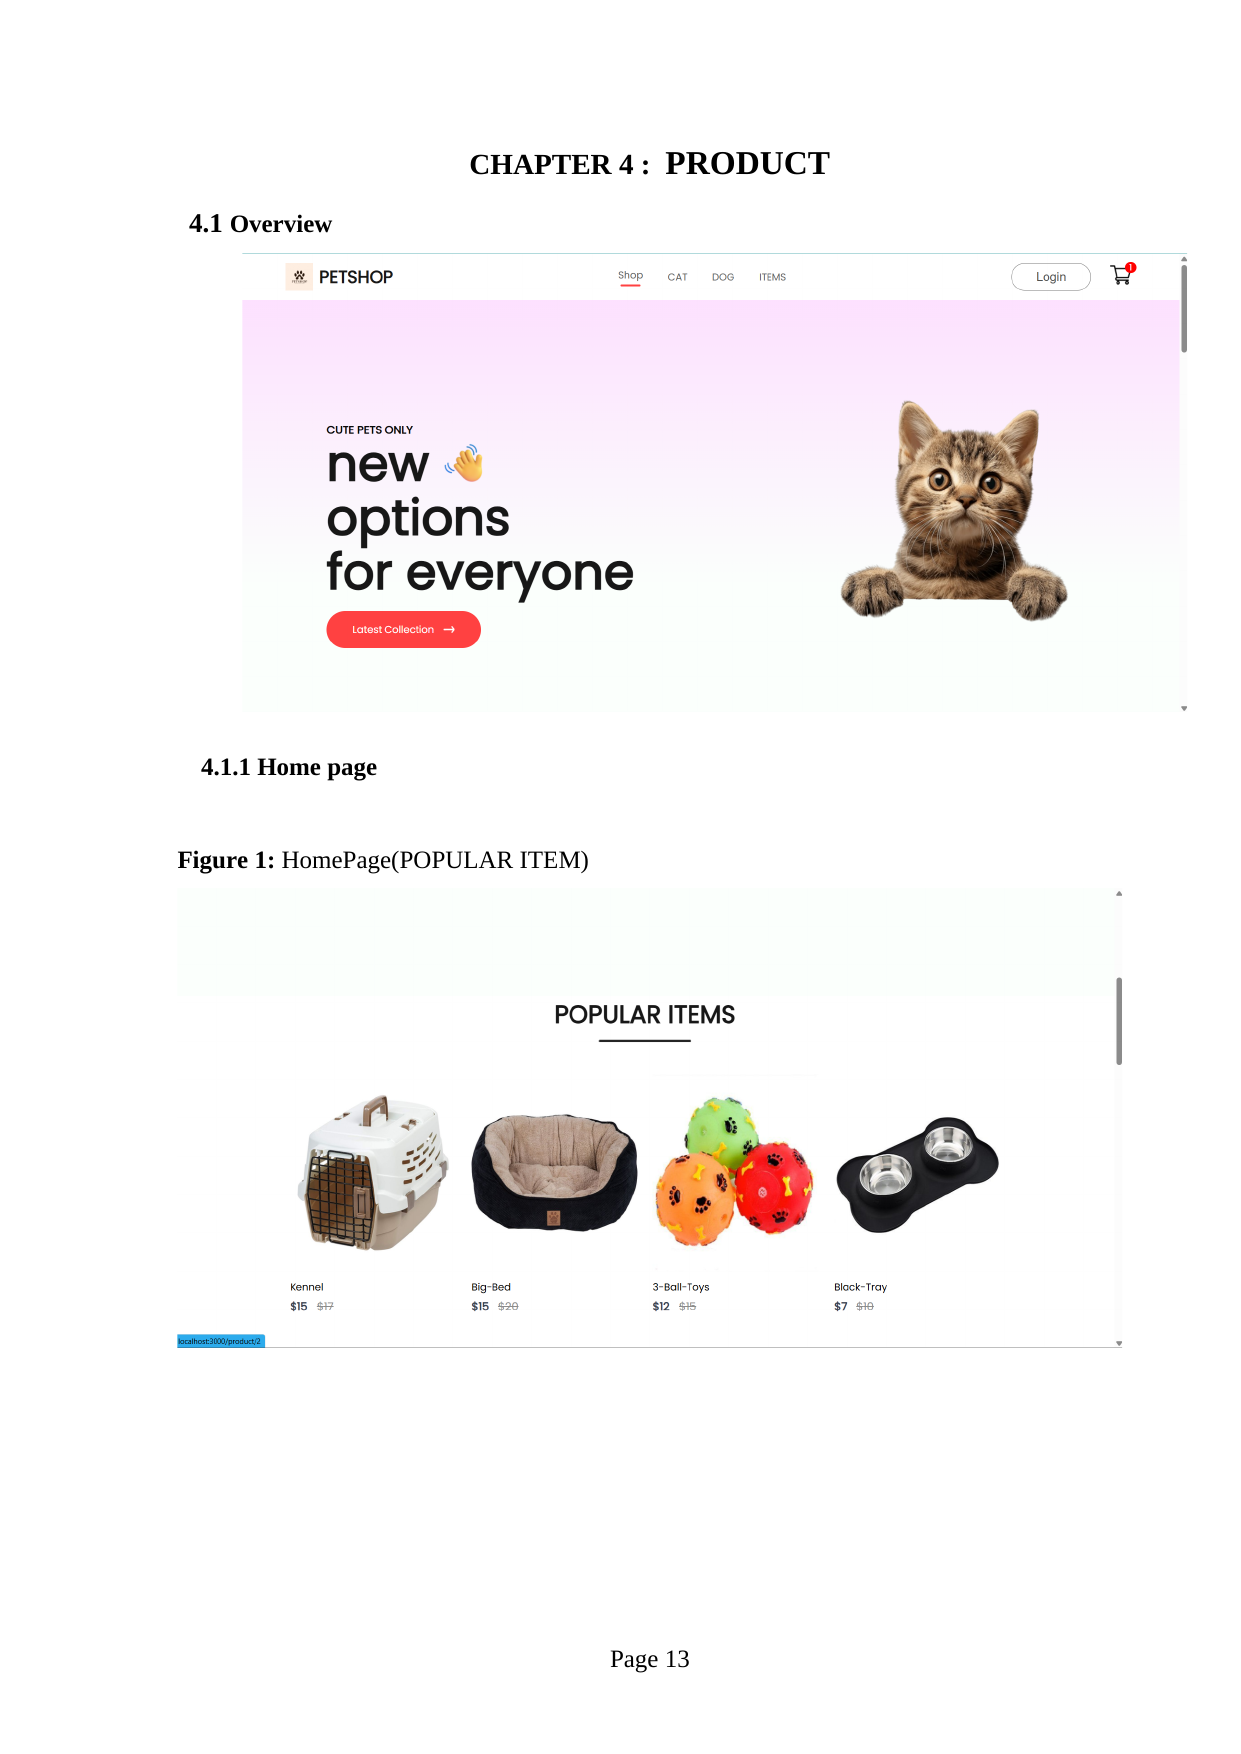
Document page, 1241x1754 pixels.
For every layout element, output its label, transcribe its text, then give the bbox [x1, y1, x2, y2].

picture [242, 253, 1188, 712]
subtitle PRODUCT [177, 143, 1122, 181]
subtitle Home page [201, 752, 1122, 781]
picture [177, 888, 1123, 1348]
